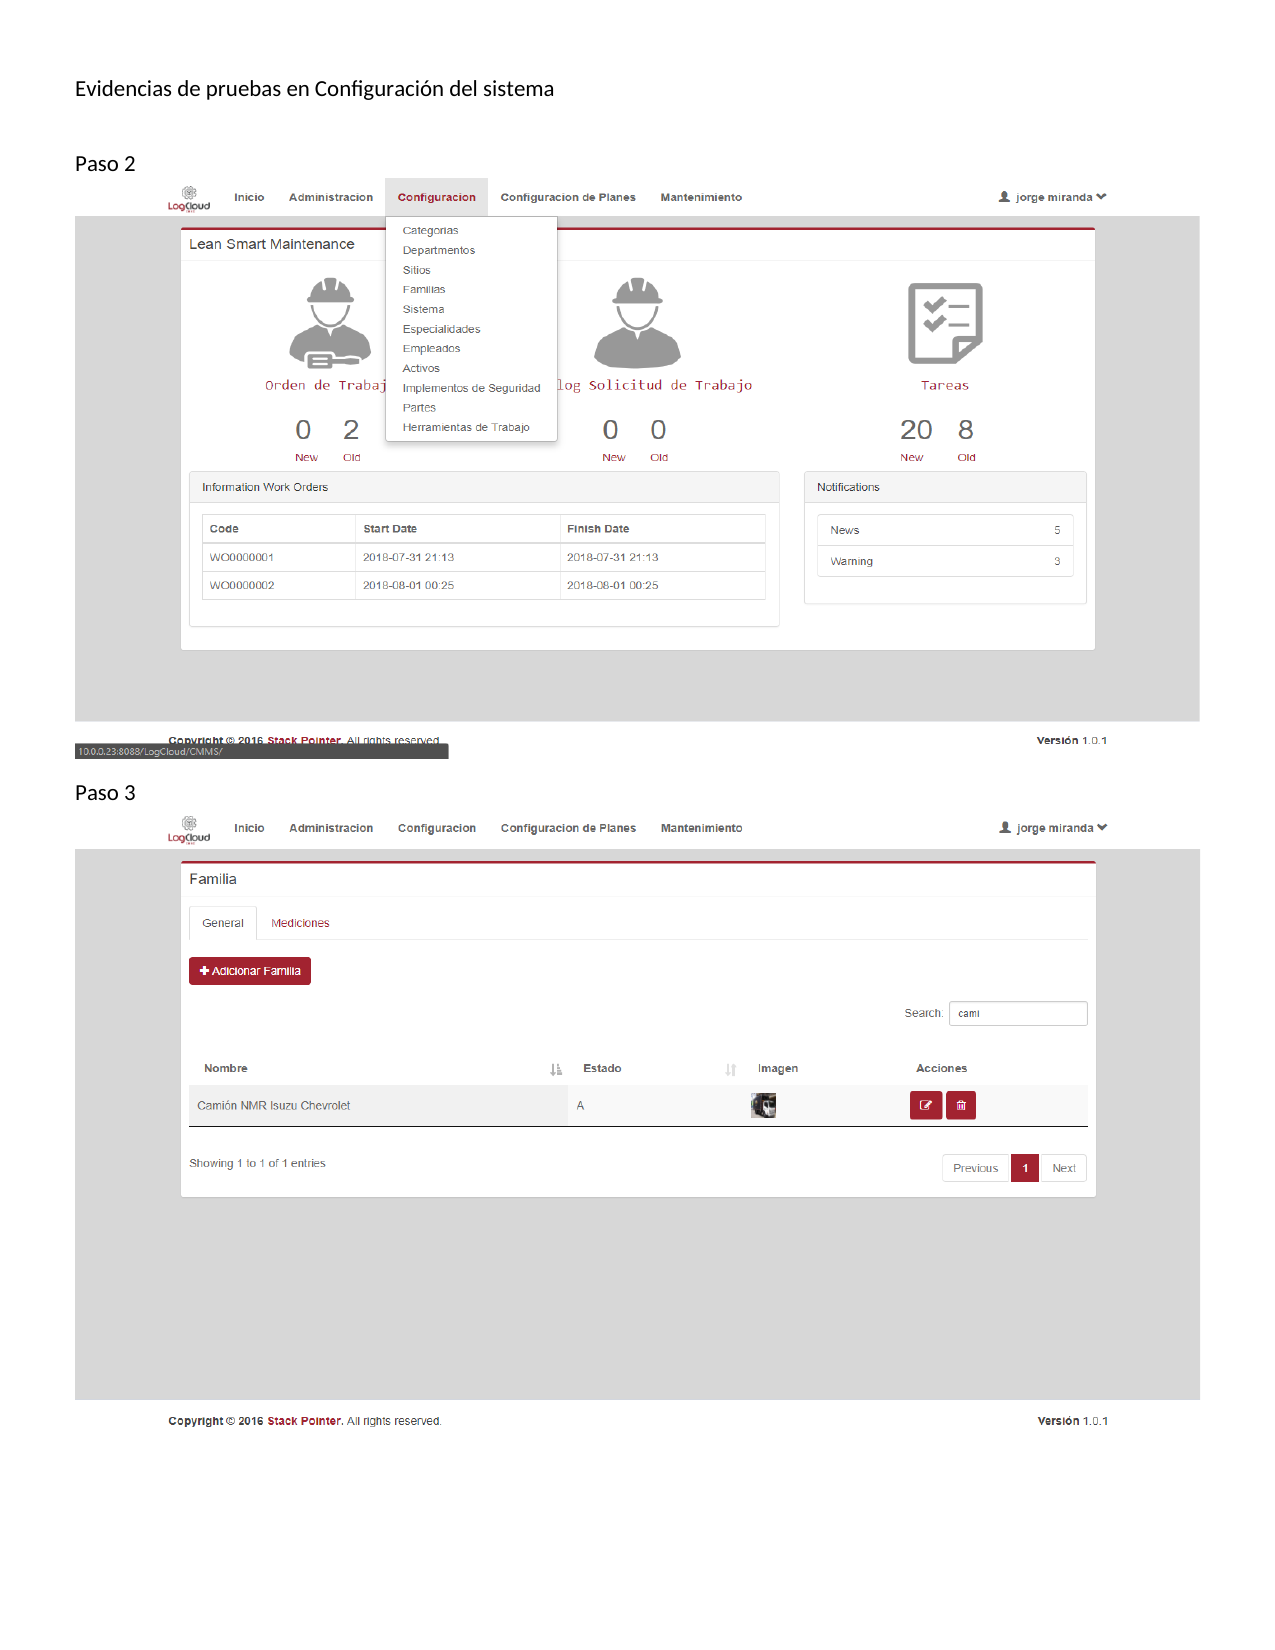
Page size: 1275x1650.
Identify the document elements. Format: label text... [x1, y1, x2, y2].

picture [75, 178, 1200, 759]
picture [75, 807, 1200, 1441]
text Paso 3 [75, 778, 1200, 807]
text Paso 2 [75, 149, 1200, 178]
